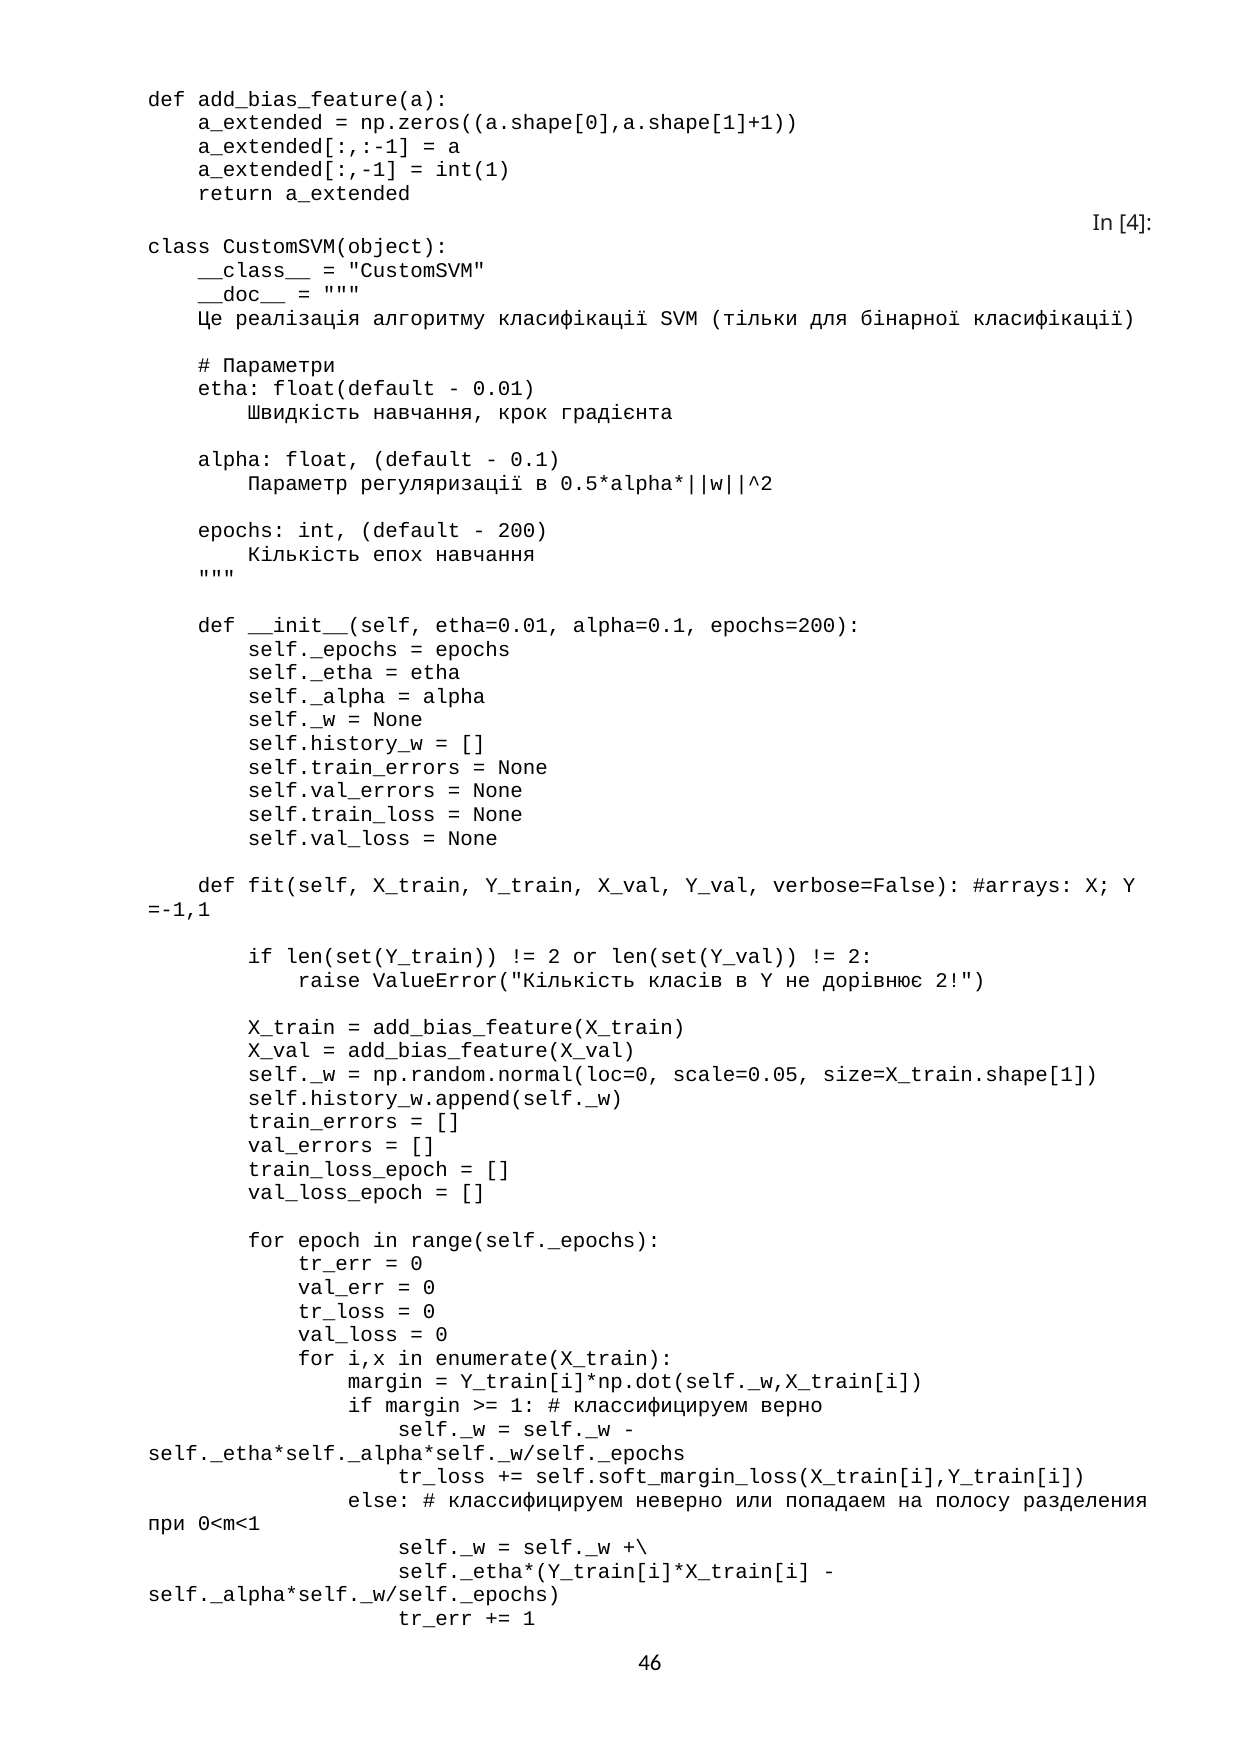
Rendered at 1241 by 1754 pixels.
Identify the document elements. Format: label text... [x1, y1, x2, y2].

text return a_extended [148, 183, 1152, 207]
text def fit(self, X_train, Y_train, X_val, Y_val, verbose=False): #arrays: X; Y =-1,1 [148, 875, 1152, 922]
text tr_err += 1 [148, 1608, 1152, 1632]
text __class__ = "CustomSVM" [148, 260, 1152, 284]
text # Параметри [148, 355, 1152, 378]
text for epoch in range(self._epochs): [148, 1230, 1152, 1253]
text self._w = np.random.normal(loc=0, scale=0.05, size=X_train.shape[1]) [148, 1064, 1152, 1088]
text self.train_loss = None [148, 804, 1152, 828]
text self._alpha = alpha [148, 686, 1152, 709]
text self._w = None [148, 709, 1152, 733]
text self.history_w.append(self._w) [148, 1088, 1152, 1111]
text self._etha = etha [148, 662, 1152, 686]
text """ [148, 568, 1152, 591]
text self.history_w = [] [148, 733, 1152, 757]
text if margin >= 1: # классифицируем верно [148, 1395, 1152, 1419]
text train_errors = [] [148, 1111, 1152, 1135]
text for i,x in enumerate(X_train): [148, 1348, 1152, 1372]
text self._w = self._w - self._etha*self._alpha*self._w/self._epochs [148, 1419, 1152, 1466]
text def __init__(self, etha=0.01, alpha=0.1, epochs=200): [148, 615, 1152, 638]
text if len(set(Y_train)) != 2 or len(set(Y_val)) != 2: [148, 946, 1152, 969]
text self.val_loss = None [148, 828, 1152, 851]
text class CustomSVM(object): [148, 237, 1152, 260]
text Це реалізація алгоритму класифікації SVM (тільки для бінарної класифікації) [148, 307, 1152, 331]
text self.val_errors = None [148, 780, 1152, 804]
text val_err = 0 [148, 1277, 1152, 1301]
text In [4]: [148, 207, 1152, 237]
text val_loss = 0 [148, 1324, 1152, 1348]
text tr_err = 0 [148, 1253, 1152, 1277]
text self._epochs = epochs [148, 638, 1152, 662]
text raise ValueError("Кількість класів в Y не дорівнює 2!") [148, 969, 1152, 993]
text def add_bias_feature(a): [148, 88, 1152, 112]
text epochs: int, (default - 200) [148, 520, 1152, 544]
text val_errors = [] [148, 1135, 1152, 1159]
text Кількість епох навчання [148, 544, 1152, 568]
text a_extended[:,-1] = int(1) [148, 159, 1152, 183]
text tr_loss += self.soft_margin_loss(X_train[i],Y_train[i]) [148, 1466, 1152, 1490]
text X_val = add_bias_feature(X_val) [148, 1041, 1152, 1064]
text etha: float(default - 0.01) [148, 378, 1152, 402]
text self._etha*(Y_train[i]*X_train[i] - self._alpha*self._w/self._epochs) [148, 1561, 1152, 1608]
text alpha: float, (default - 0.1) [148, 449, 1152, 473]
text self.train_errors = None [148, 757, 1152, 780]
text self._w = self._w +\ [148, 1537, 1152, 1561]
text a_extended[:,:-1] = a [148, 136, 1152, 159]
text train_loss_epoch = [] [148, 1159, 1152, 1182]
text a_extended = np.zeros((a.shape[0],a.shape[1]+1)) [148, 112, 1152, 136]
text else: # классифицируем неверно или попадаем на полосу разделения при 0<m<1 [148, 1490, 1152, 1537]
text tr_loss = 0 [148, 1301, 1152, 1324]
text val_loss_epoch = [] [148, 1182, 1152, 1206]
text Швидкість навчання, крок градієнта [148, 402, 1152, 426]
text Параметр регуляризації в 0.5*alpha*||w||^2 [148, 473, 1152, 497]
text __doc__ = """ [148, 284, 1152, 307]
text margin = Y_train[i]*np.dot(self._w,X_train[i]) [148, 1372, 1152, 1395]
text X_train = add_bias_feature(X_train) [148, 1017, 1152, 1041]
